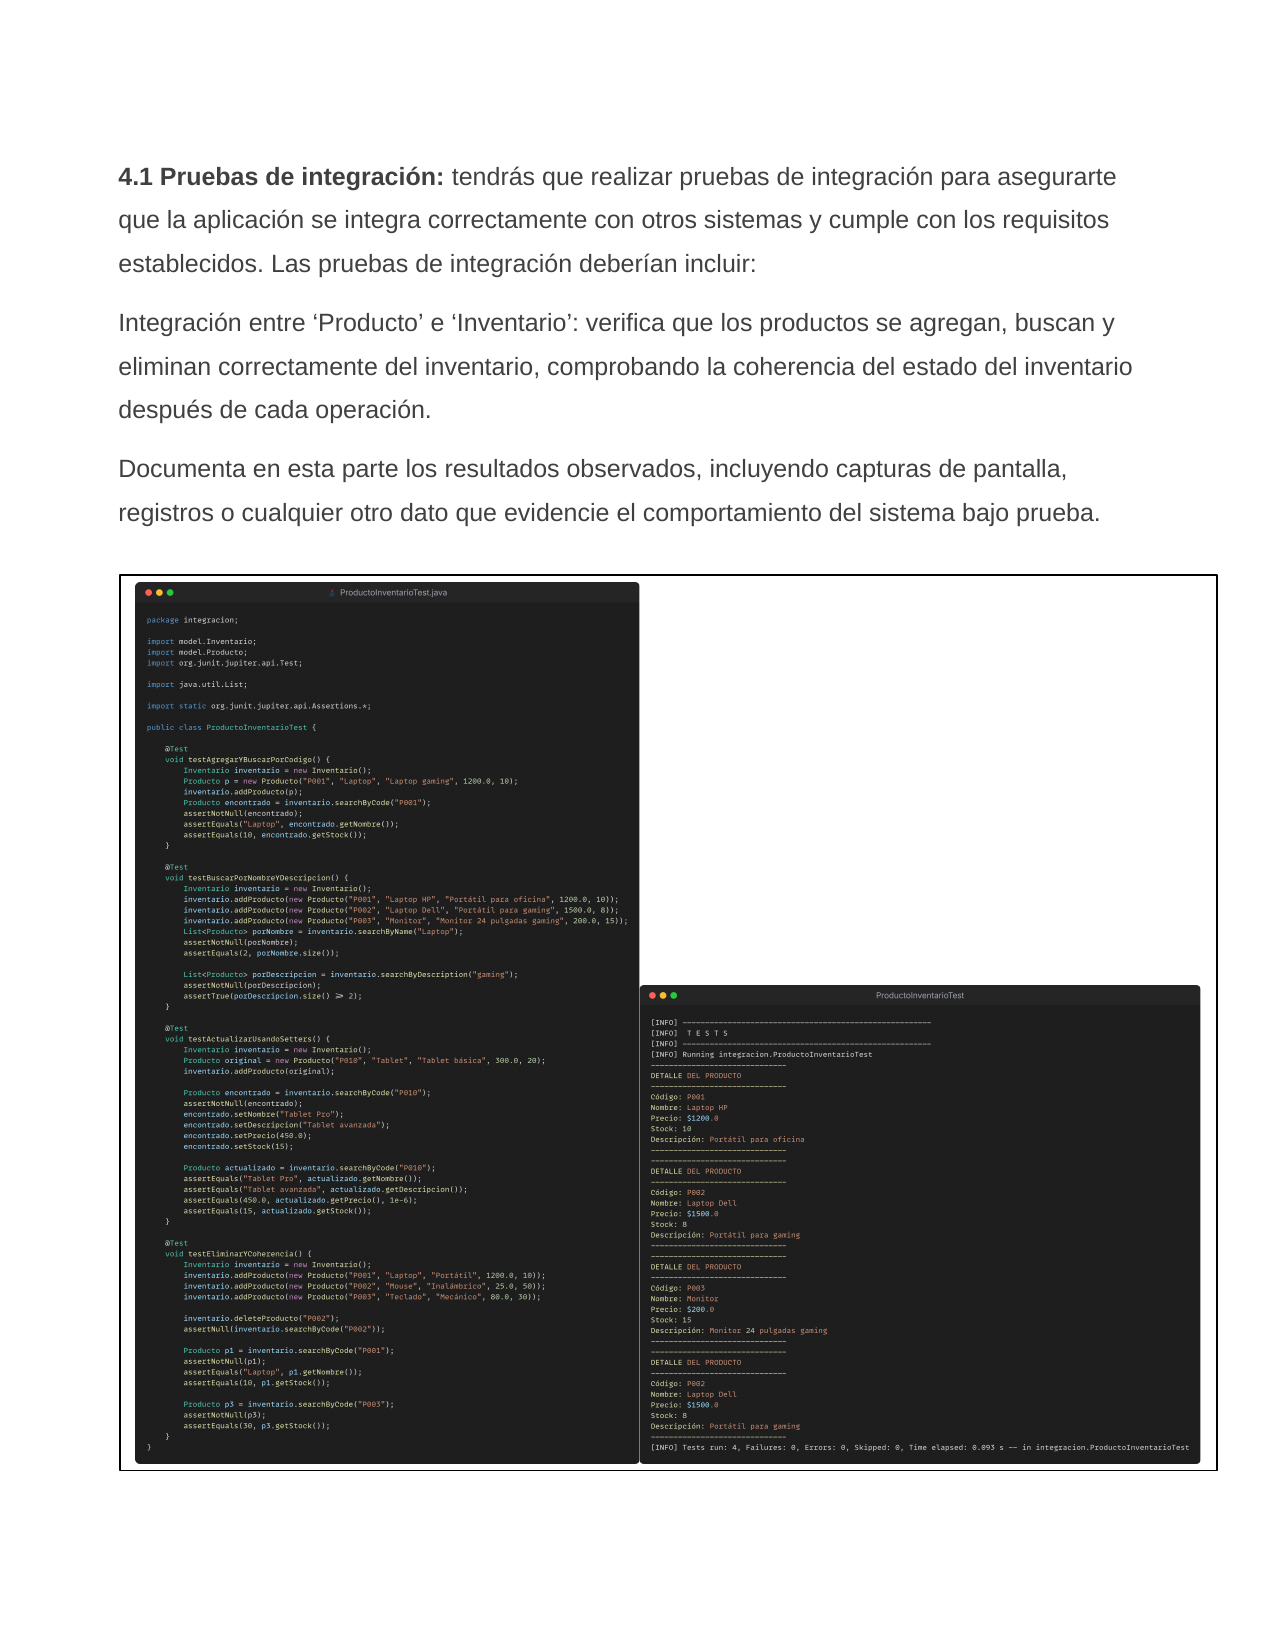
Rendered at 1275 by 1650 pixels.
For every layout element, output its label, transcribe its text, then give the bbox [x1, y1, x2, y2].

text Documenta en esta parte los resultados observados, incluyendo capturas de pantalla, registros o cualquier otro dato que evidencie el comportamiento del sistema bajo prueba. [118, 454, 1152, 526]
text 4.1 Pruebas de integración: tendrás que realizar pruebas de integración para asegurarte que la aplicación se integra correctamente con otros sistemas y cumple con los requisitos establecidos. Las pruebas de integración deberían incluir: [118, 162, 1152, 277]
text Integración entre ‘Producto’ e ‘Inventario’: verifica que los productos se agregan, buscan y eliminan correctamente del inventario, comprobando la coherencia del estado del inventario después de cada operación. [118, 308, 1152, 423]
picture [135, 582, 1201, 1464]
